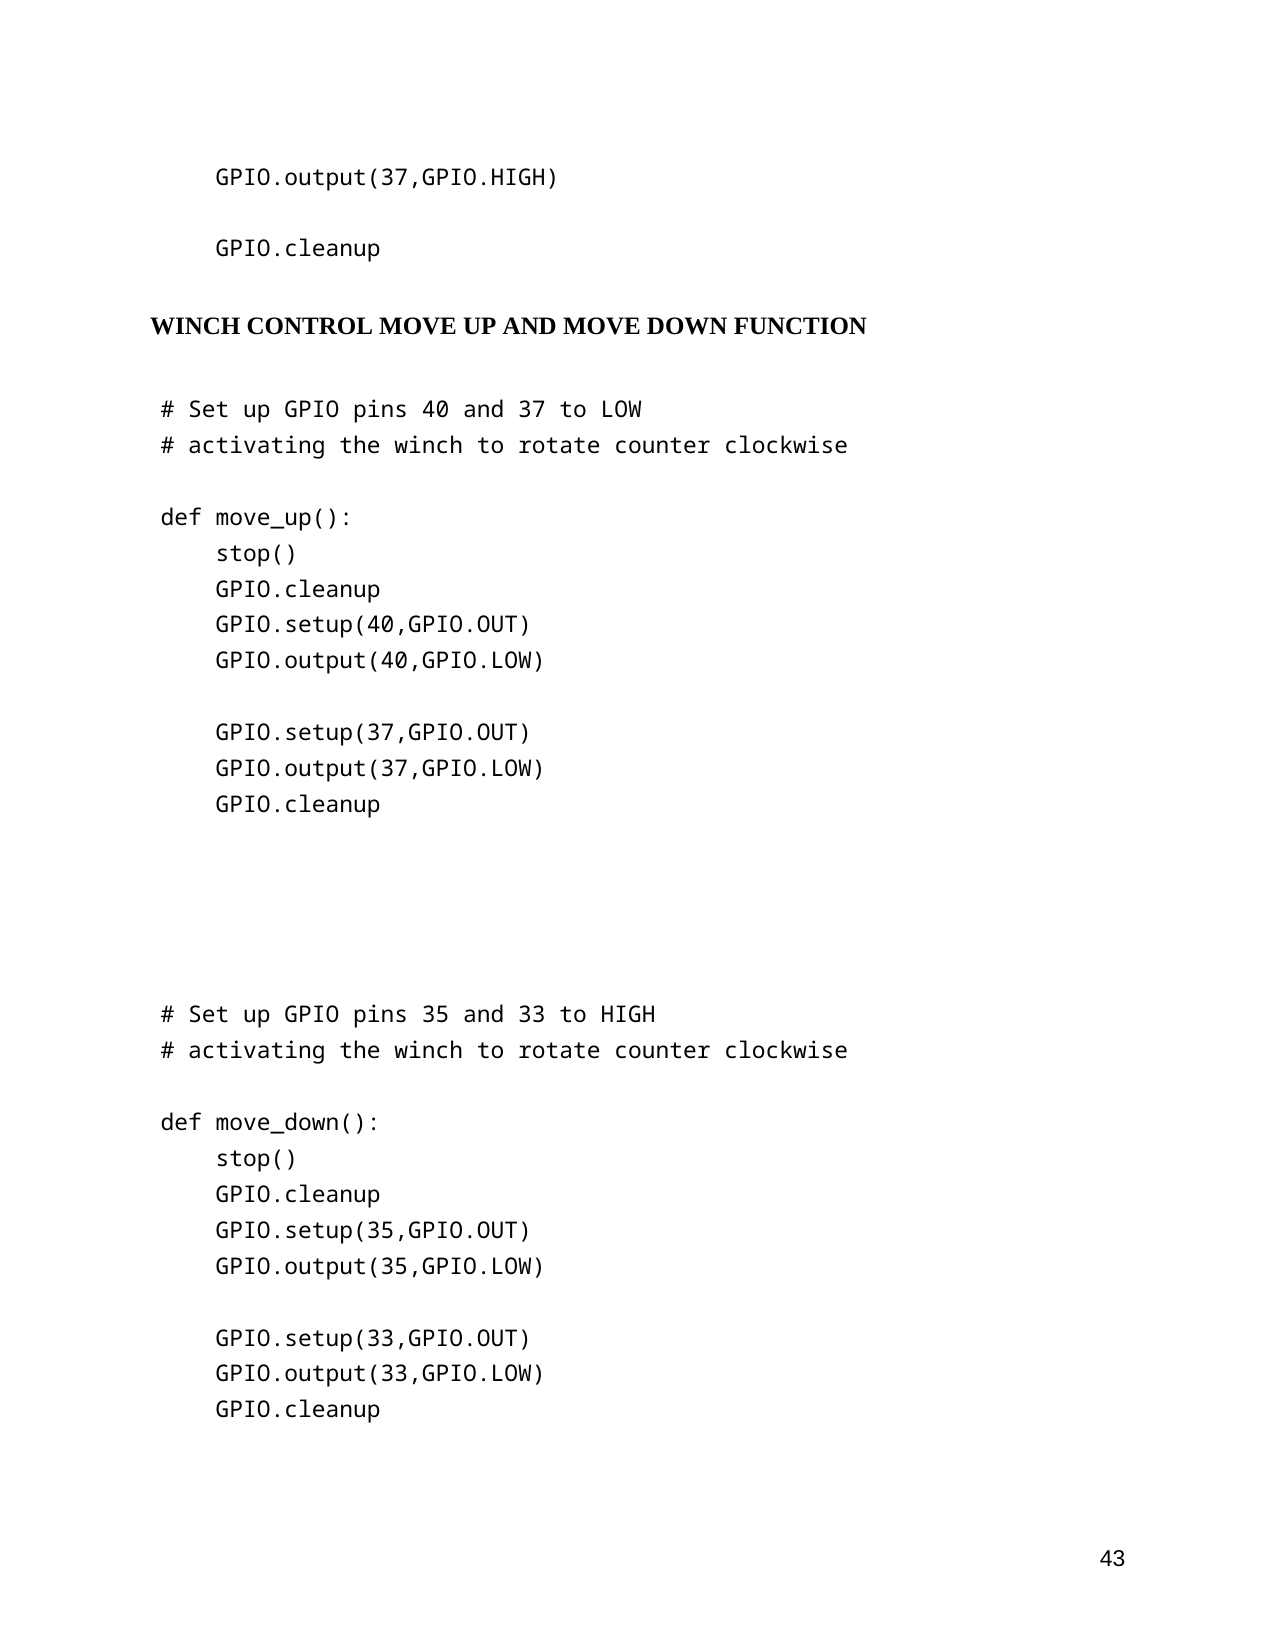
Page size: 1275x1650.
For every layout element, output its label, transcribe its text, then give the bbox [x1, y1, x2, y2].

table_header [150, 383, 1125, 1475]
text WINCH CONTROL MOVE UP AND MOVE DOWN FUNCTION [150, 311, 1125, 339]
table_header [150, 150, 1125, 278]
